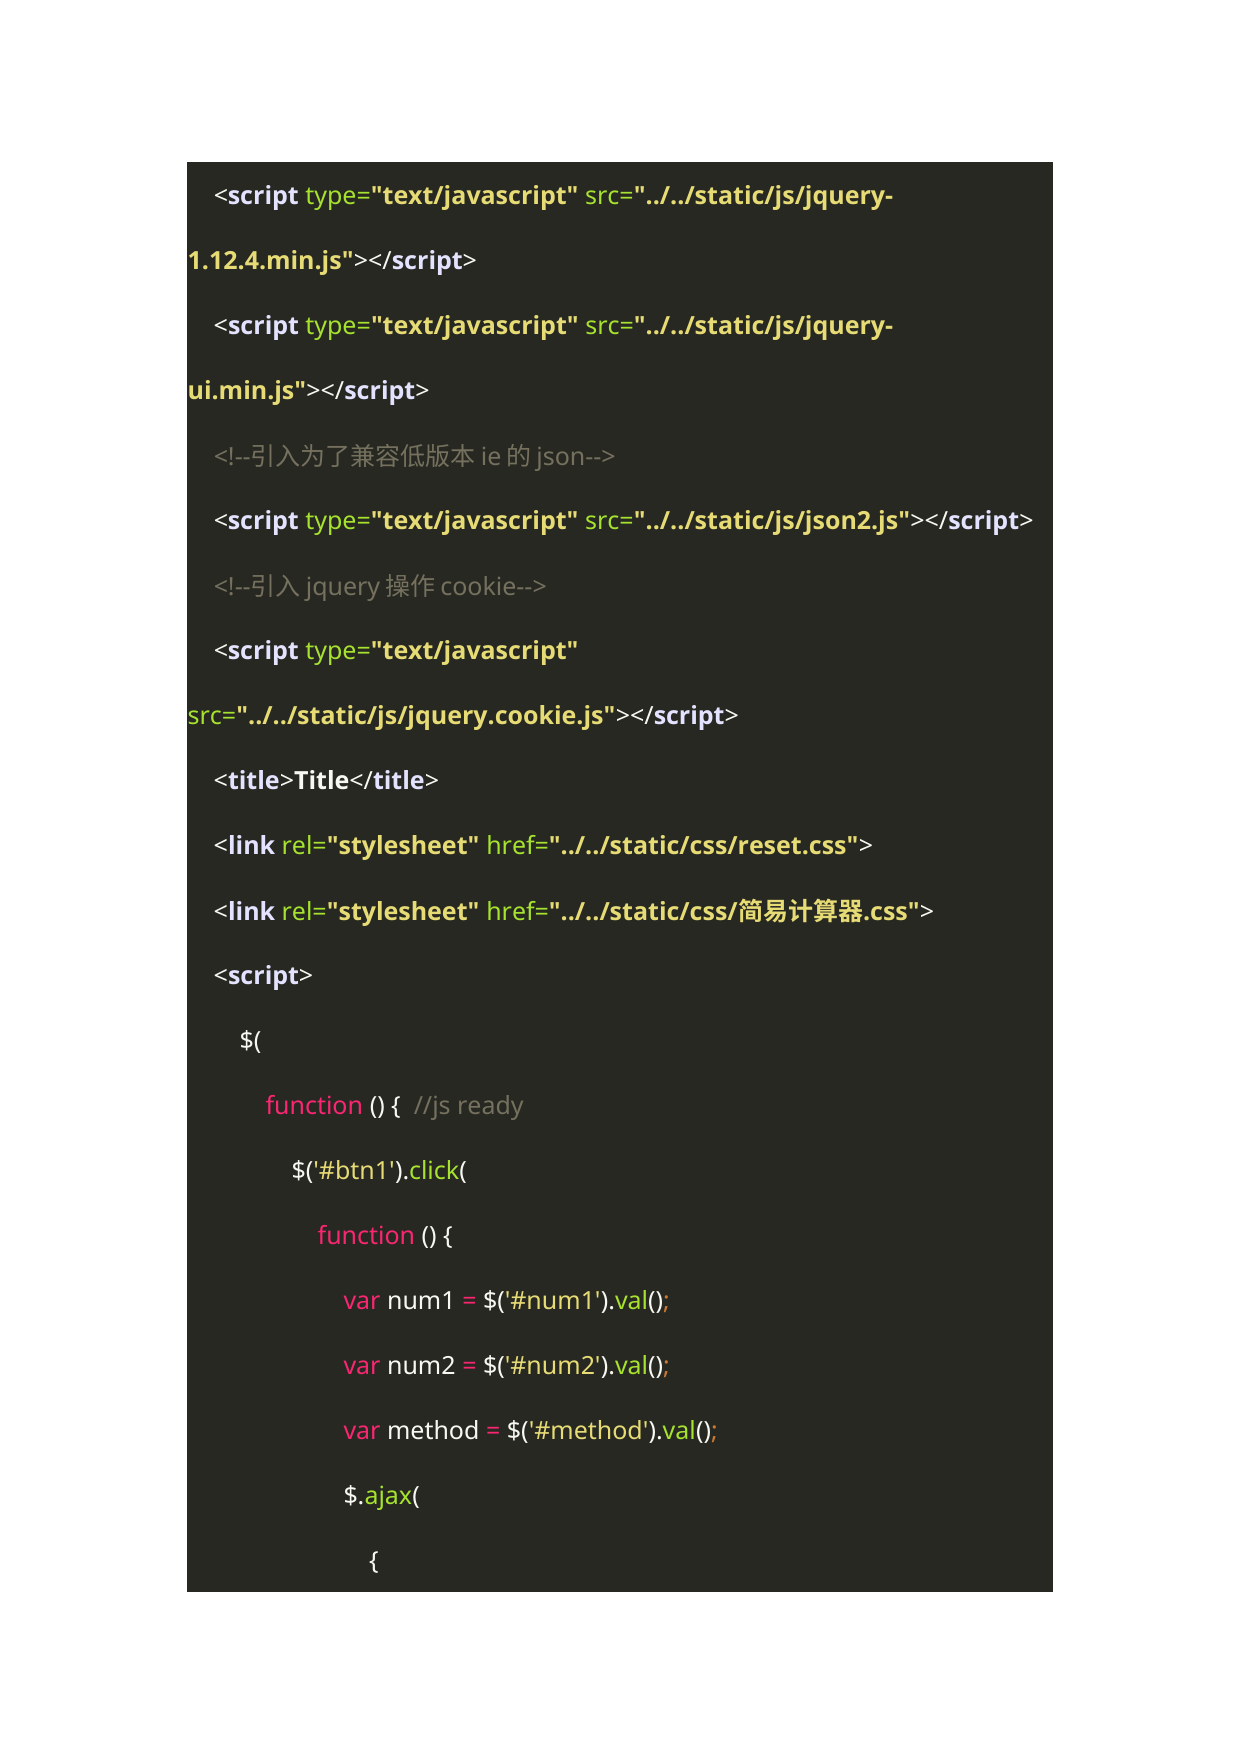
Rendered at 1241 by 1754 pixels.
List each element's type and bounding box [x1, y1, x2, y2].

text [187, 162, 1053, 1592]
